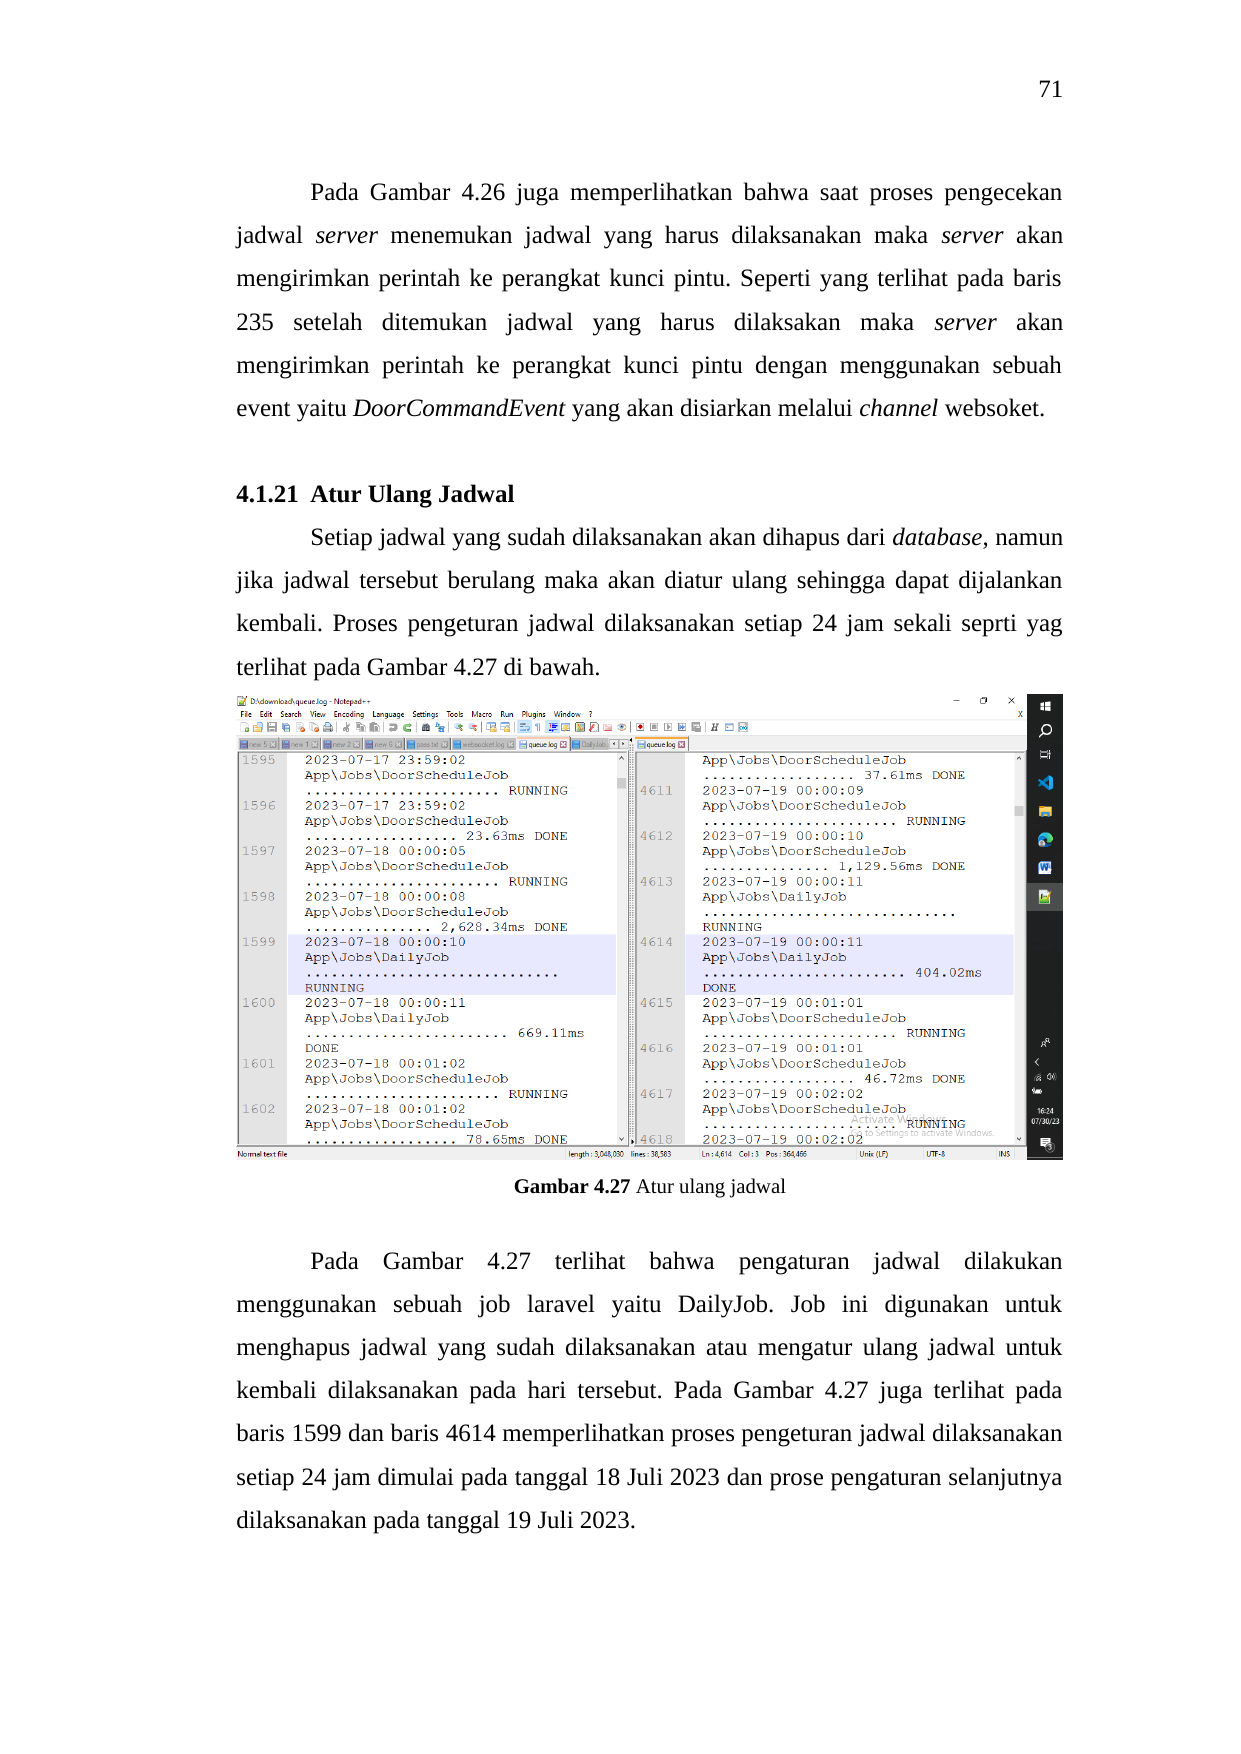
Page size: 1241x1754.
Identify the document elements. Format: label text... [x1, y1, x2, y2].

text Pada Gambar 4.27 terlihat bahwa pengaturan jadwal dilakukan menggunakan sebuah job laravel yaitu DailyJob. Job ini digunakan untuk menghapus jadwal yang sudah dilaksanakan atau mengatur ulang jadwal untuk kembali dilaksanakan pada hari tersebut. Pada Gambar 4.27 juga terlihat pada baris 1599 dan baris 4614 memperlihatkan proses pengeturan jadwal dilaksanakan setiap 24 jam dimulai pada tanggal 18 Juli 2023 dan prose pengaturan selanjutnya dilaksanakan pada tanggal 19 Juli 2023. [236, 1246, 1063, 1533]
text Setiap jadwal yang sudah dilaksanakan akan dihapus dari database, namun jika jadwal tersebut berulang maka akan diatur ulang sehingga dapat dijalankan kembali. Proses pengeturan jadwal dilaksanakan setiap 24 jam sekali seprti yag terlihat pada Gambar 4.27 di bawah. [236, 522, 1063, 680]
text Atur Ulang Jadwal [236, 479, 1063, 508]
text Gambar 4.27 Atur ulang jadwal [236, 1174, 1063, 1198]
text Pada Gambar 4.26 juga memperlihatkan bahwa saat proses pengecekan jadwal server menemukan jadwal yang harus dilaksanakan maka server akan mengirimkan perintah ke perangkat kunci pintu. Seperti yang terlihat pada baris 235 setelah ditemukan jadwal yang harus dilaksakan maka server akan mengirimkan perintah ke perangkat kunci pintu dengan menggunakan sebuah event yaitu DoorCommandEvent yang akan disiarkan melalui channel websoket. [236, 177, 1063, 422]
picture [236, 694, 1063, 1160]
